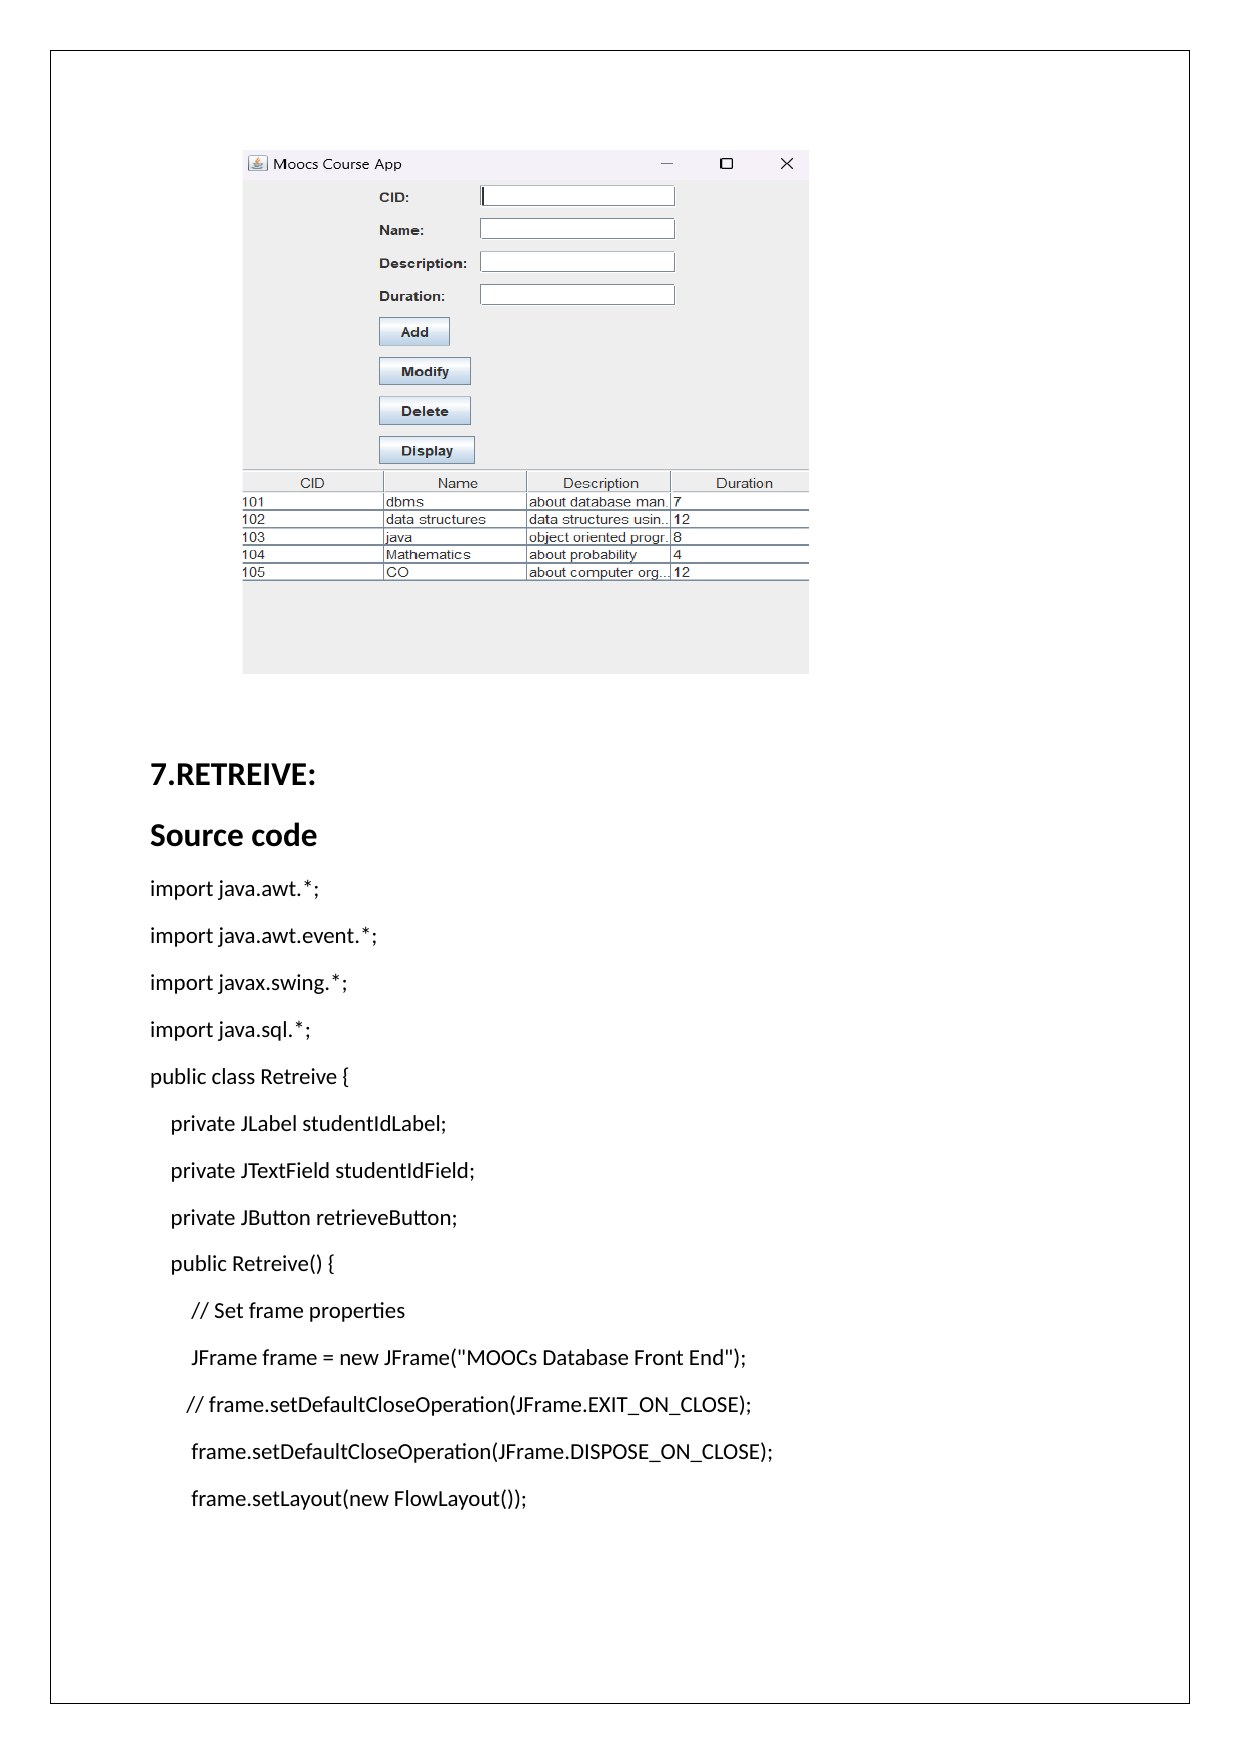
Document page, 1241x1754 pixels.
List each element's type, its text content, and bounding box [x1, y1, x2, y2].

text public Retreive() { [150, 1249, 1090, 1277]
text import java.awt.event.*; [150, 921, 1090, 949]
text import javax.swing.*; [150, 968, 1090, 996]
text // Set frame properties [150, 1296, 1090, 1324]
text private JButton retrieveButton; [150, 1203, 1090, 1231]
text private JLabel studentIdLabel; [150, 1109, 1090, 1137]
text import java.sql.*; [150, 1015, 1090, 1043]
text frame.setDefaultCloseOperation(JFrame.DISPOSE_ON_CLOSE); [150, 1437, 1090, 1465]
text 7.RETREIVE: [150, 753, 1090, 794]
text Source code [150, 814, 1090, 854]
text frame.setLayout(new FlowLayout()); [150, 1484, 1090, 1512]
picture [242, 150, 809, 674]
text JFrame frame = new JFrame("MOOCs Database Front End"); [150, 1343, 1090, 1371]
text // frame.setDefaultCloseOperation(JFrame.EXIT_ON_CLOSE); [150, 1390, 1090, 1418]
text import java.awt.*; [150, 874, 1090, 902]
text public class Retreive { [150, 1062, 1090, 1090]
text private JTextField studentIdField; [150, 1156, 1090, 1184]
